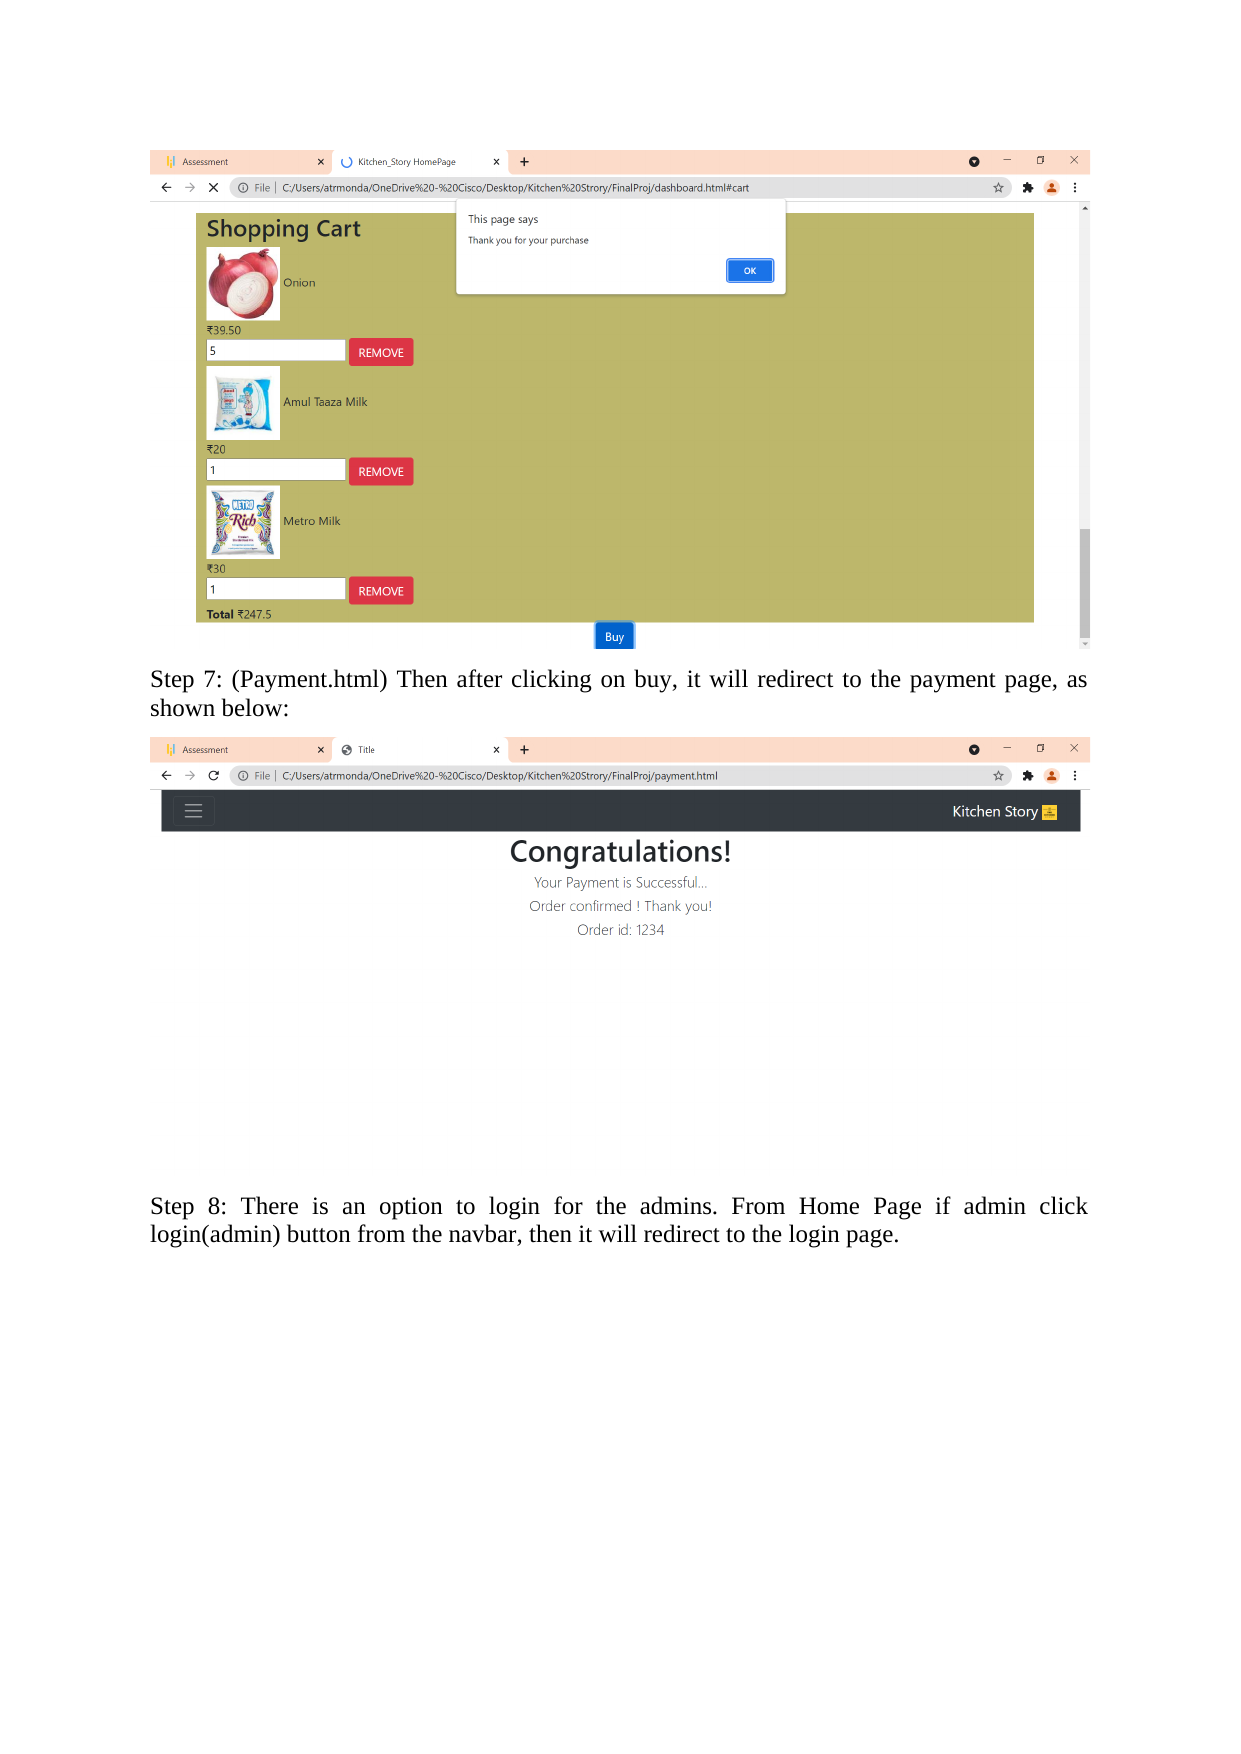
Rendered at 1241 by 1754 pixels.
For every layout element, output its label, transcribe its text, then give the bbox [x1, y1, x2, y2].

picture [150, 150, 1091, 649]
text Step 8: There is an option to login for the admins. From Home Page if admin click login(admin) button from the navbar, then it will redirect to the login page. [150, 1191, 1090, 1248]
text Step 7: (Payment.html) Then after clicking on buy, it will redirect to the payment page, as shown below: [150, 664, 1090, 722]
picture [150, 737, 1091, 1176]
